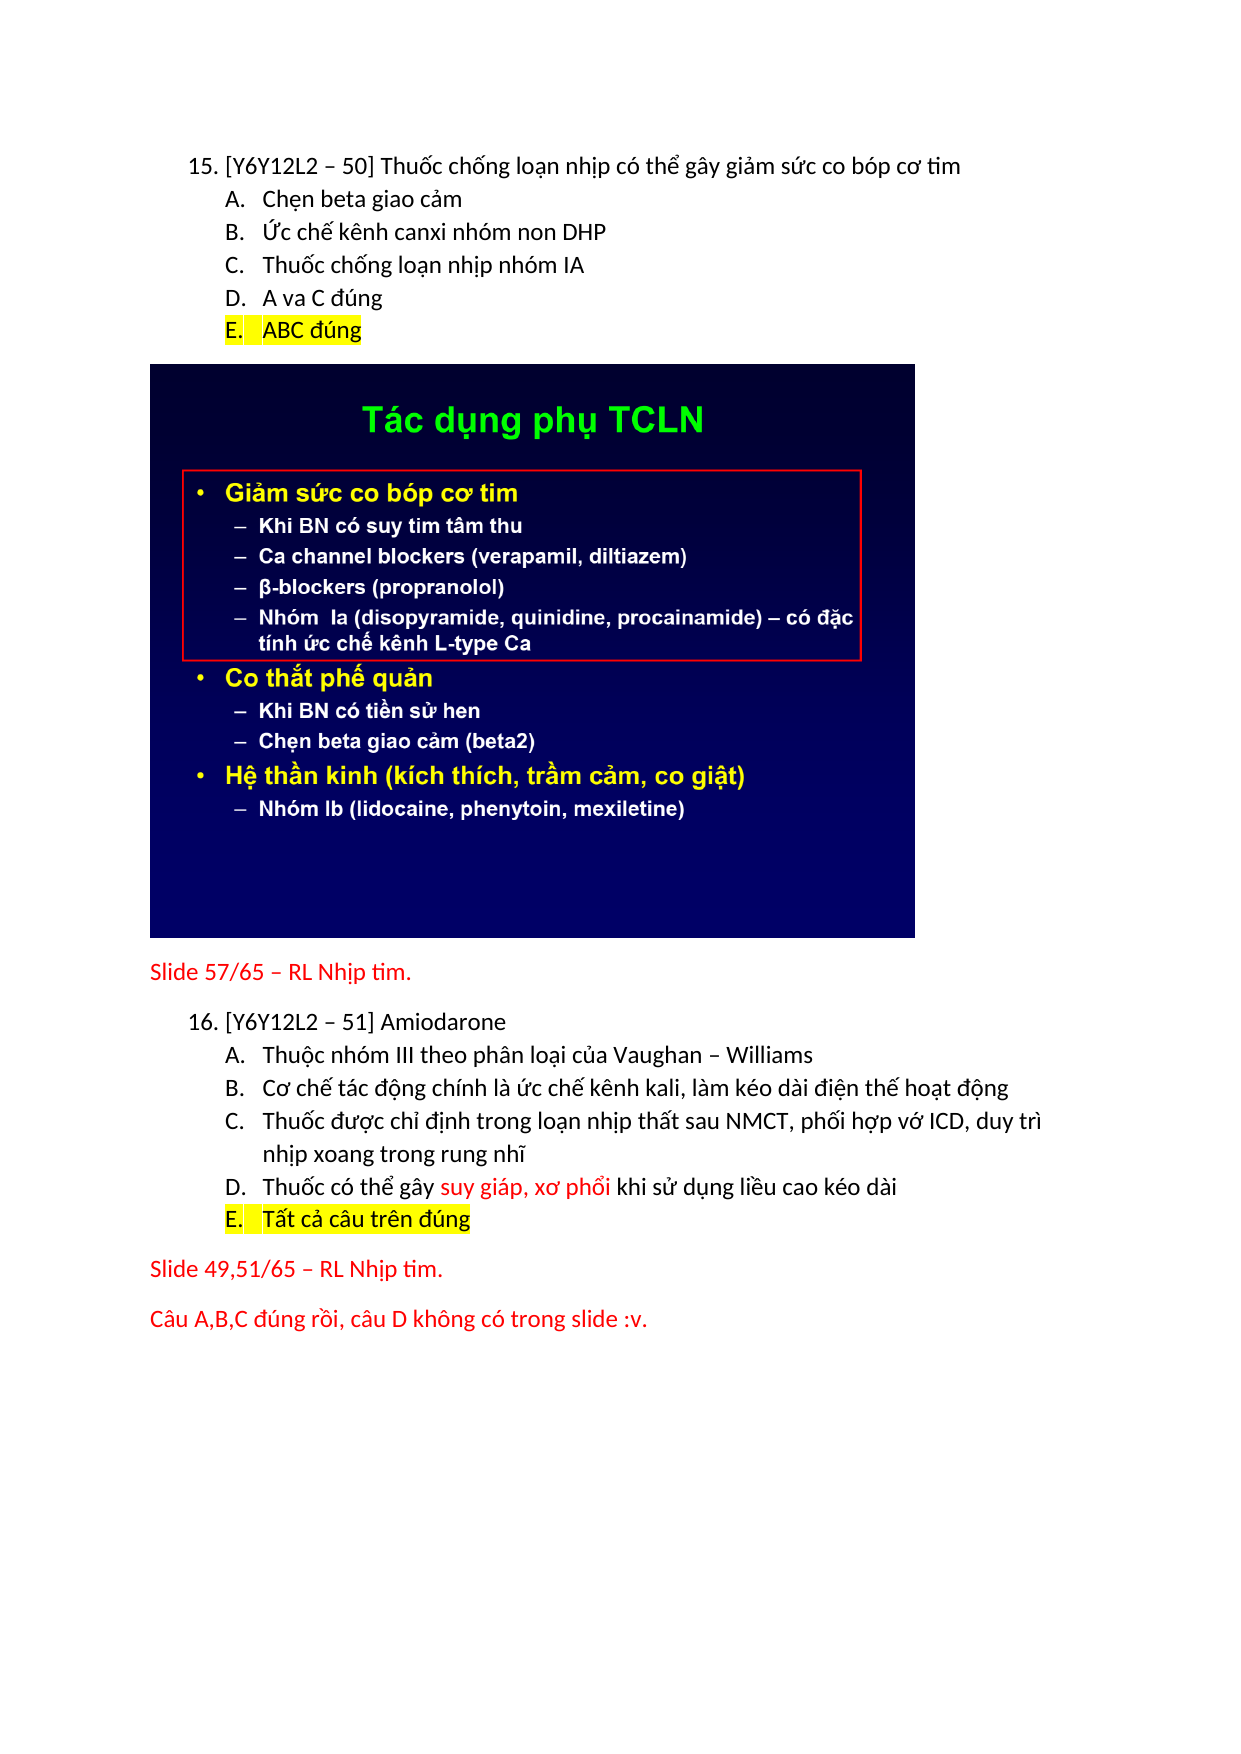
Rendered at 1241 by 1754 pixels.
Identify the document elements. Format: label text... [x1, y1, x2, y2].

list Thuốc có thể gây suy giáp, xơ phổi khi sử dụng liều cao kéo dài [225, 1171, 1090, 1201]
list Cơ chế tác động chính là ức chế kênh kali, làm kéo dài điện thế hoạt động [225, 1072, 1090, 1102]
list [Y6Y12L2 – 50] Thuốc chống loạn nhịp có thể gây giảm sức co bóp cơ tim [187, 150, 1090, 181]
list Ức chế kênh canxi nhóm non DHP [225, 216, 1090, 246]
list ABC đúng [225, 314, 1090, 345]
list Chẹn beta giao cảm [225, 183, 1090, 213]
text Slide 49,51/65 – RL Nhịp tim. [150, 1253, 1090, 1284]
list Thuốc chống loạn nhịp nhóm IA [225, 249, 1090, 279]
list Tất cả câu trên đúng [225, 1203, 1090, 1234]
text Slide 57/65 – RL Nhịp tim. [150, 956, 1090, 987]
list A va C đúng [225, 282, 1090, 312]
text Câu A,B,C đúng rồi, câu D không có trong slide :v. [150, 1303, 1090, 1333]
picture [150, 364, 915, 938]
list Thuộc nhóm III theo phân loại của Vaughan – Williams [225, 1039, 1090, 1069]
list Thuốc được chỉ định trong loạn nhịp thất sau NMCT, phối hợp vớ ICD, duy trì nhịp xoang trong rung nhĩ [225, 1105, 1090, 1168]
list [Y6Y12L2 – 51] Amiodarone [187, 1006, 1090, 1037]
